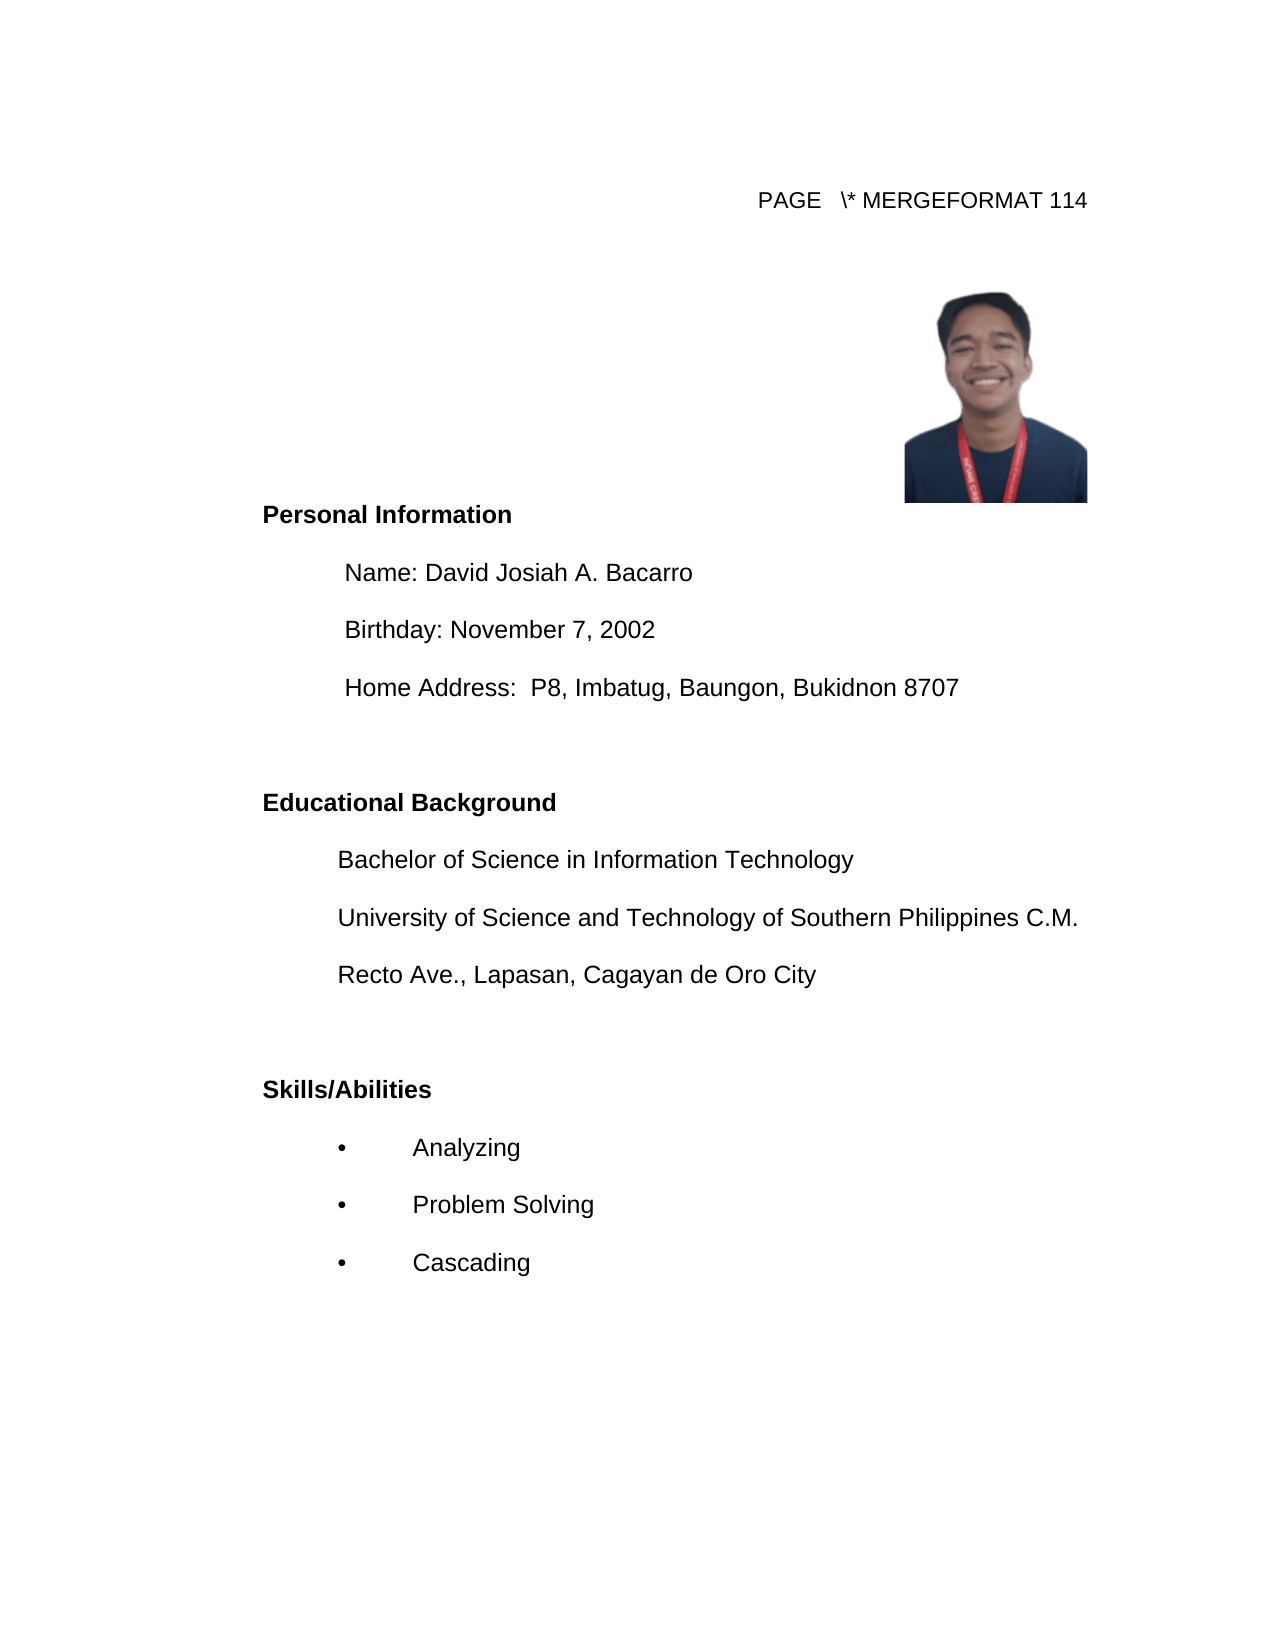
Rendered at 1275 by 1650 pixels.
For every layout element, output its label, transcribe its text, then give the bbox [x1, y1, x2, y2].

text Birthday: November 7, 2002 [337, 615, 1087, 644]
text Skills/Abilities [262, 1075, 1087, 1104]
text Home Address: P8, Imbatug, Baungon, Bukidnon 8707 [337, 672, 1087, 701]
text Bachelor of Science in Information Technology [337, 845, 1087, 874]
text • Cascading [337, 1247, 1087, 1276]
text • Problem Solving [337, 1190, 1087, 1219]
text • Analyzing [337, 1132, 1087, 1161]
picture [904, 286, 1088, 503]
text Name: David Josiah A. Bacarro [337, 557, 1087, 586]
text Personal Information [262, 500, 1087, 529]
text University of Science and Technology of Southern Philippines C.M. Recto Ave., Lapasan, Cagayan de Oro City [337, 902, 1087, 989]
text Educational Background [262, 787, 1087, 816]
